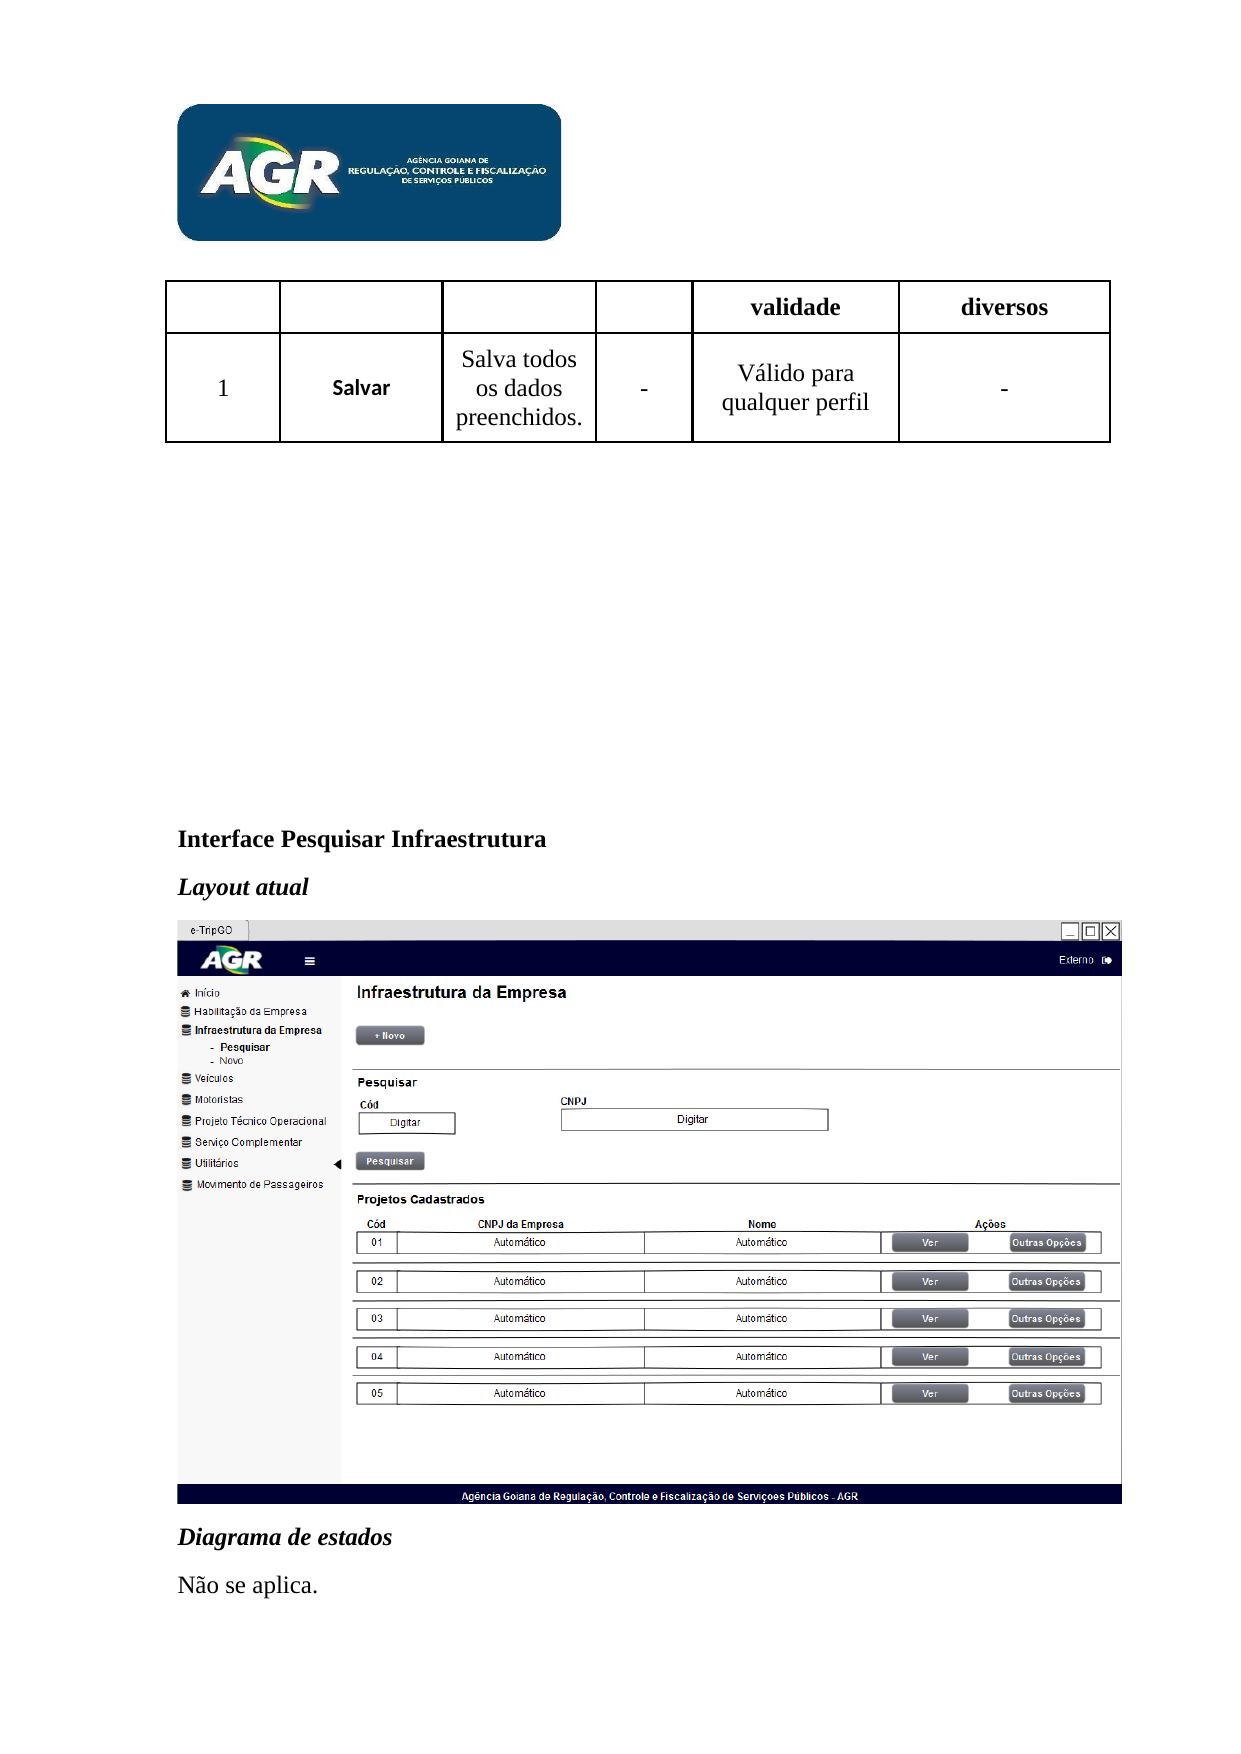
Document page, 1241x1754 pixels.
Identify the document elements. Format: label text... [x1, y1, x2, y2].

text Layout atual [177, 872, 1122, 901]
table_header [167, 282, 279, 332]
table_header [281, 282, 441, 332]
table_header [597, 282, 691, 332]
picture [177, 920, 1122, 1504]
text Diagrama de estados [177, 1522, 1122, 1551]
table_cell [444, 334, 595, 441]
text Não se aplica. [177, 1570, 1122, 1598]
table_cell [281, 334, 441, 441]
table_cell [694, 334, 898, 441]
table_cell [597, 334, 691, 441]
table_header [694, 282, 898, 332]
text Interface Pesquisar Infraestrutura [177, 824, 1122, 853]
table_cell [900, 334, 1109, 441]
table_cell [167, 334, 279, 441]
picture [177, 104, 562, 241]
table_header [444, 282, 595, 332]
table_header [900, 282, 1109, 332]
